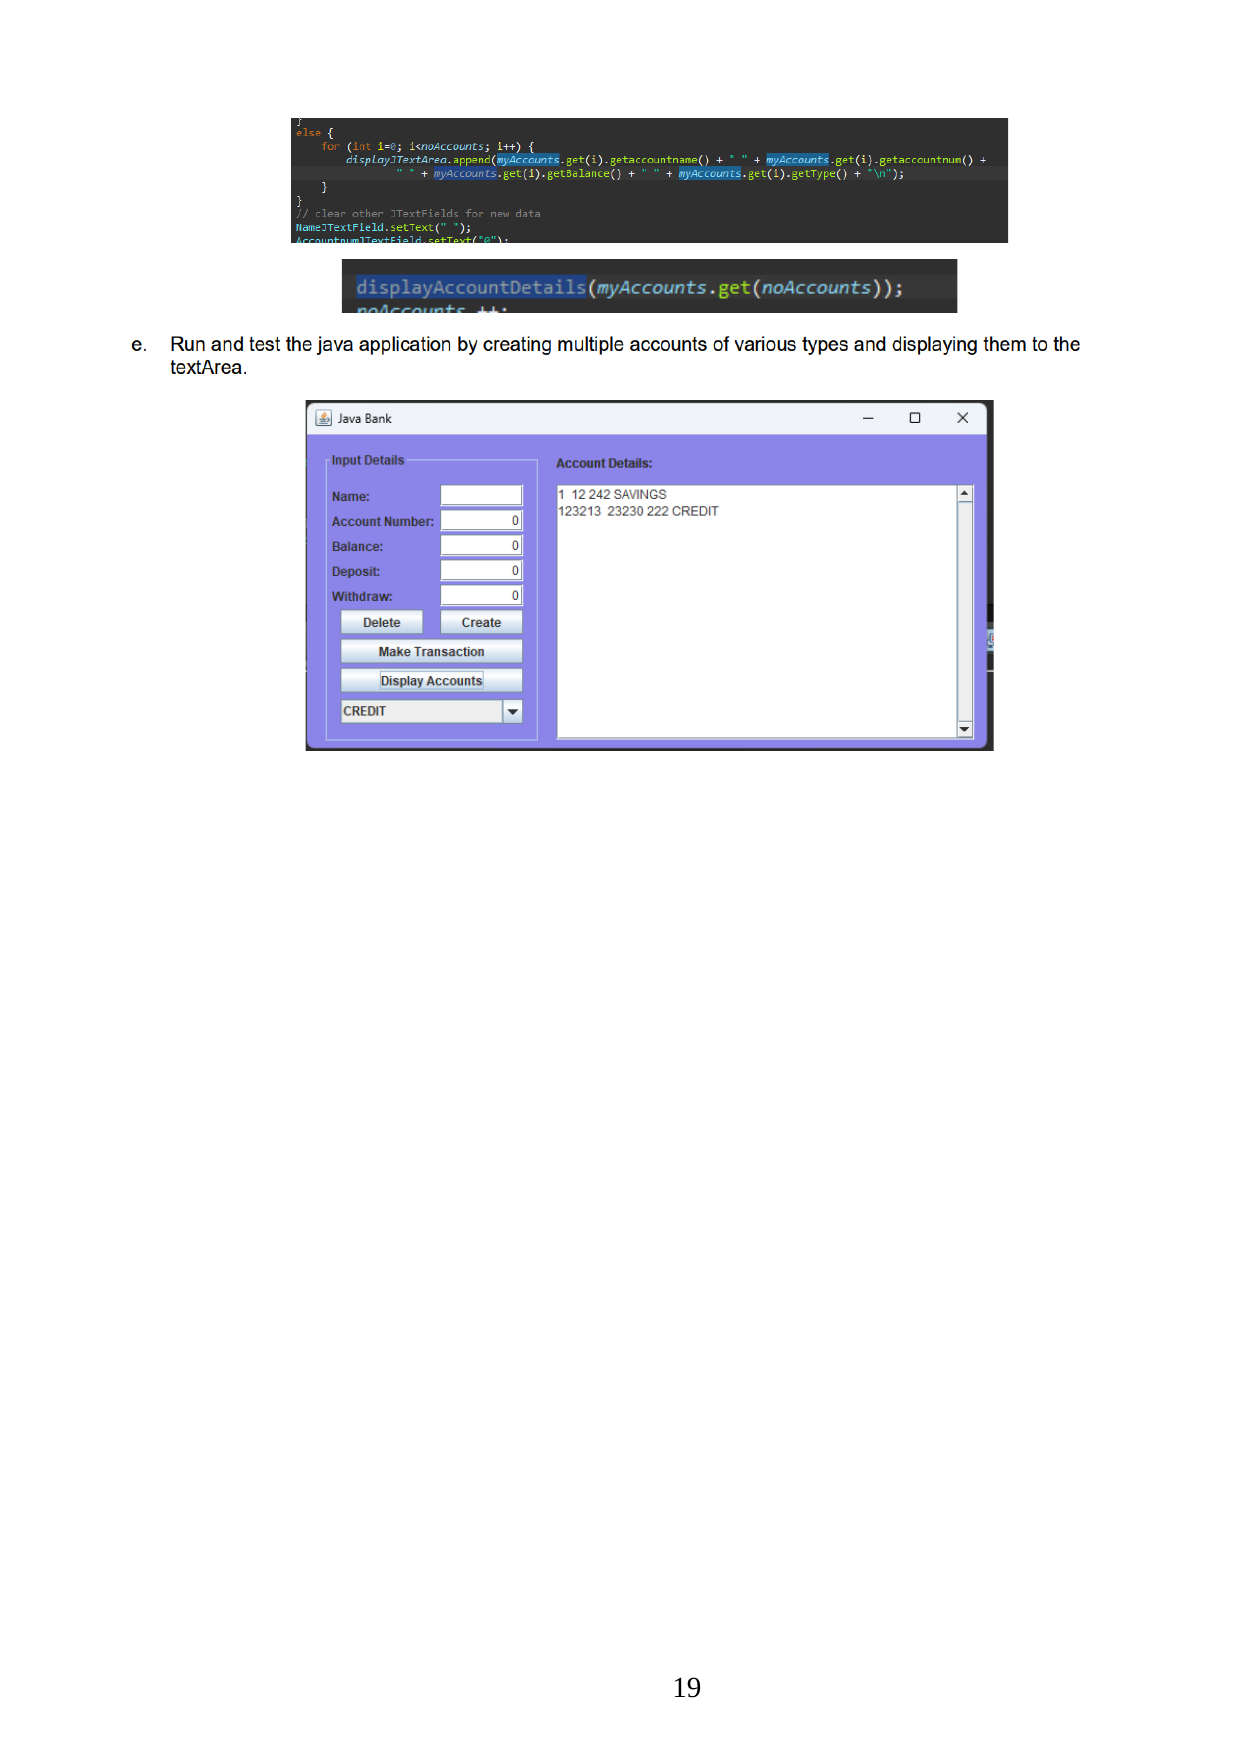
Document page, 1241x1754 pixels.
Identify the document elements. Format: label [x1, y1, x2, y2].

picture [305, 400, 994, 751]
picture [291, 118, 1009, 243]
picture [341, 259, 958, 313]
picture [118, 329, 1093, 384]
